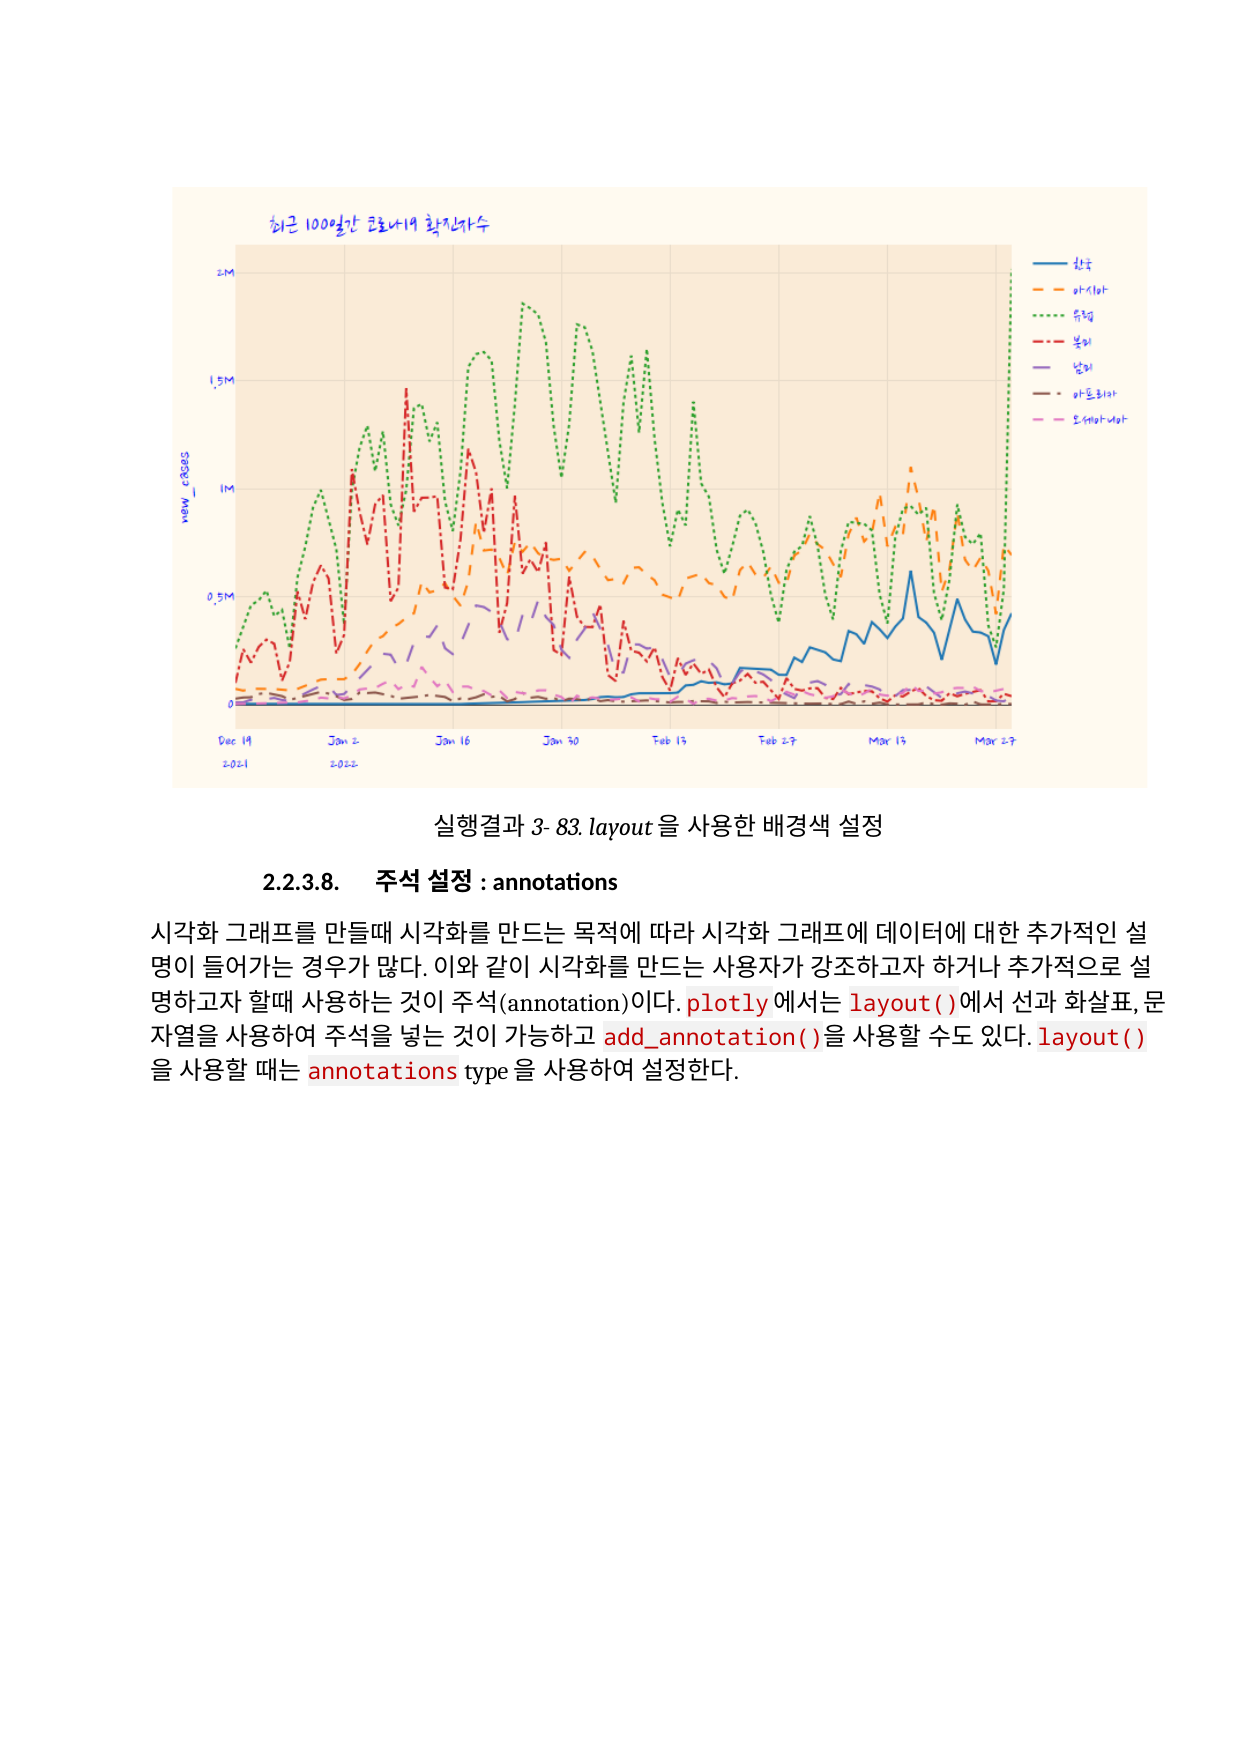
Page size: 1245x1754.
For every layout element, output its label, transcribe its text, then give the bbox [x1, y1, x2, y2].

text 실행결과 3- . layout을 사용한 배경색 설정 [150, 808, 1170, 842]
text 시각화 그래프를 만들때 시각화를 만드는 목적에 따라 시각화 그래프에 데이터에 대한 추가적인 설명이 들어가는 경우가 많다. 이와 같이 시각화를 만드는 사용자가 강조하고자 하거나 추가적으로 설명하고자 할때 사용하는 것이 주석(annotation)이다. plotly에서는 layout()에서 선과 화살표, 문자열을 사용하여 주석을 넣는 것이 가능하고 add_annotation()을 사용할 수도 있다. layout()을 사용할 때는 annotations type을 사용하여 설정한다. [150, 916, 1170, 1086]
picture [172, 187, 1148, 788]
subtitle 주석 설정 : annotations [262, 863, 1170, 897]
